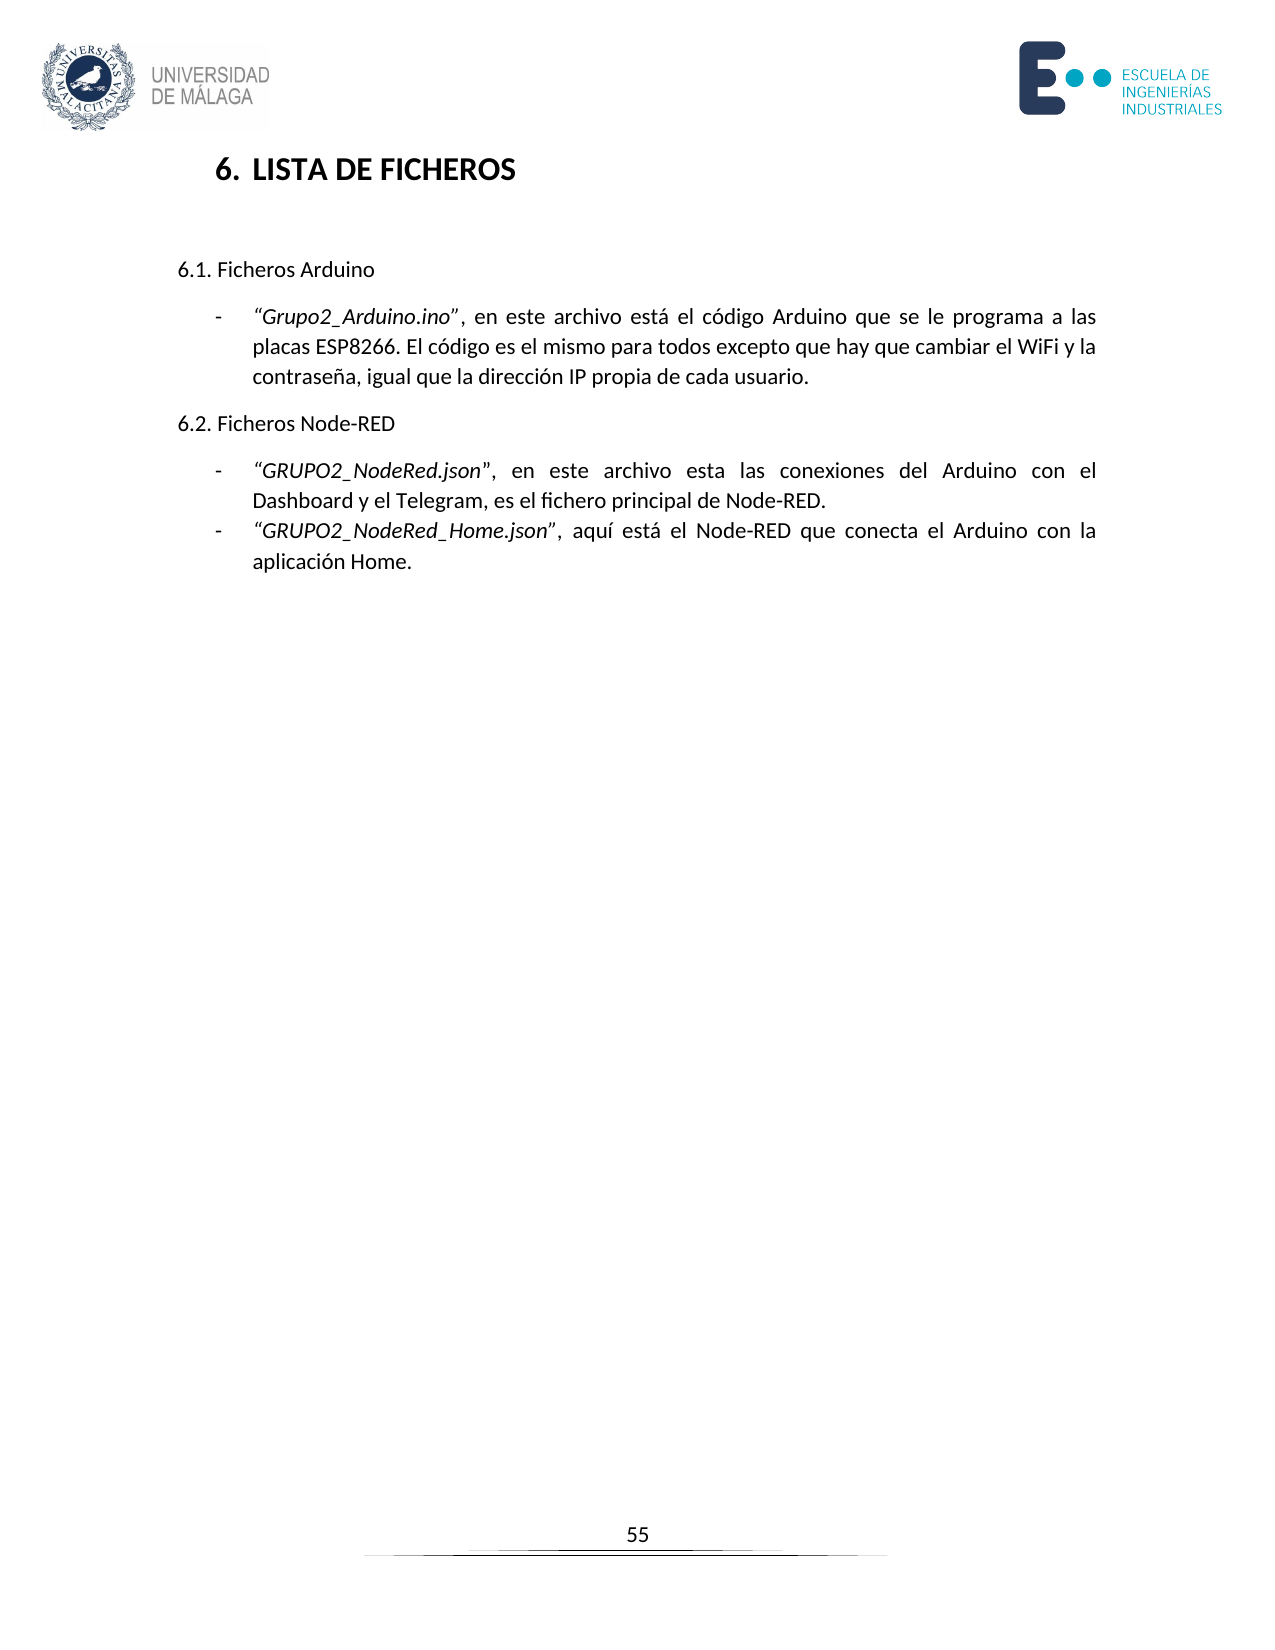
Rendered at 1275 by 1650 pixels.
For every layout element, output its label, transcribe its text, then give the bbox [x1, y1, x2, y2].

list “Grupo2_Arduino.ino”, en este archivo está el código Arduino que se le programa a las placas ESP8266. El código es el mismo para todos excepto que hay que cambiar el WiFi y la contraseña, igual que la dirección IP propia de cada usuario. [215, 302, 1098, 390]
picture [999, 21, 1242, 135]
text 6.2. Ficheros Node-RED [177, 409, 1098, 437]
list “GRUPO2_NodeRed_Home.json”, aquí está el Node-RED que conecta el Arduino con la aplicación Home. [215, 517, 1098, 575]
list “GRUPO2_NodeRed.json”, en este archivo esta las conexiones del Arduino con el Dashboard y el Telegram, es el fichero principal de Node-RED. [215, 456, 1098, 514]
picture [41, 43, 269, 131]
text 6.1. Ficheros Arduino [177, 255, 1098, 283]
subtitle LISTA DE FICHEROS [215, 148, 1098, 188]
